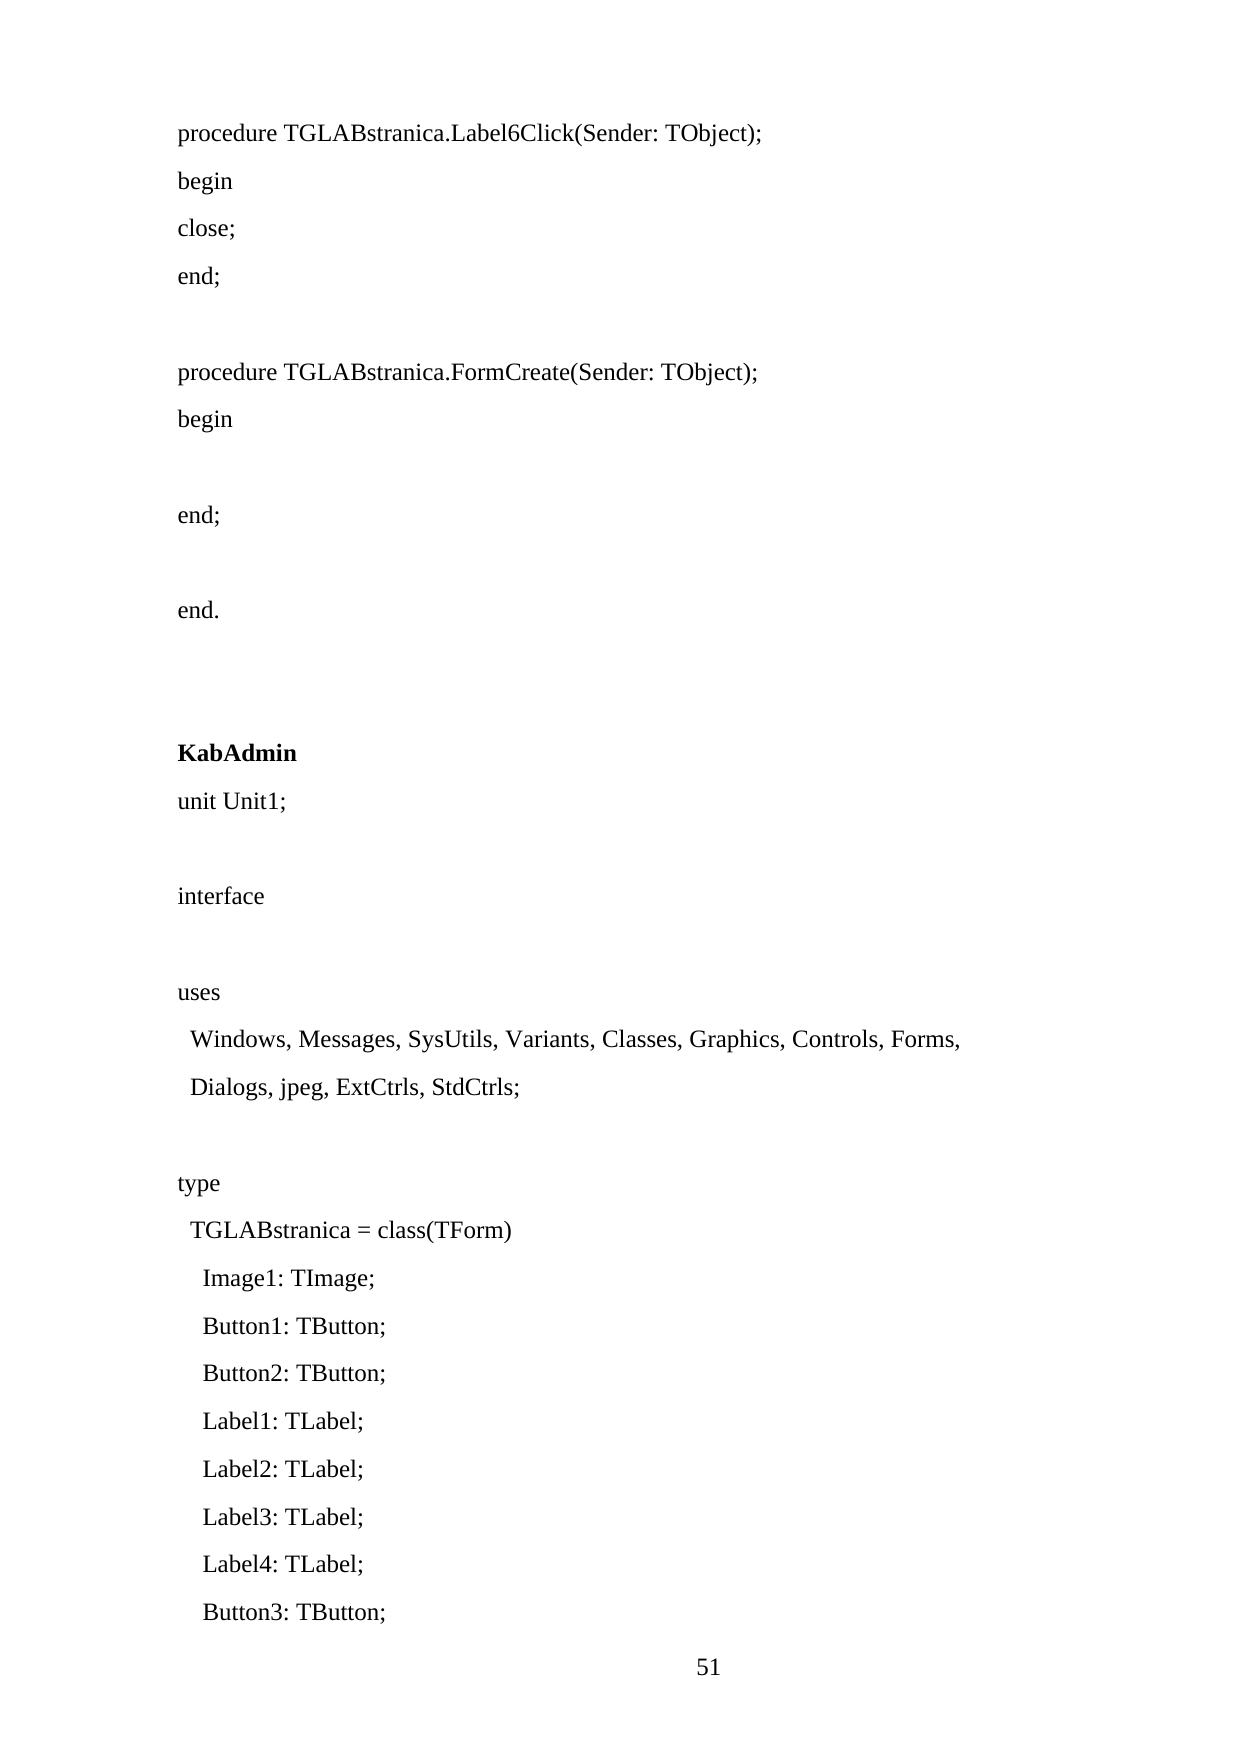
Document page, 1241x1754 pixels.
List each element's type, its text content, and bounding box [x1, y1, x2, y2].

text end; [177, 261, 1152, 290]
text Label3: TLabel; [177, 1502, 1152, 1530]
text KabAdmin [177, 738, 1152, 767]
text Image1: TImage; [177, 1263, 1152, 1292]
text Dialogs, jpeg, ExtCtrls, StdCtrls; [177, 1072, 1152, 1101]
text Button3: TButton; [177, 1597, 1152, 1626]
text uses [177, 977, 1152, 1006]
text end. [177, 595, 1152, 624]
text Button1: TButton; [177, 1311, 1152, 1339]
text unit Unit1; [177, 786, 1152, 815]
text Windows, Messages, SysUtils, Variants, Classes, Graphics, Controls, Forms, [177, 1024, 1152, 1053]
text begin [177, 404, 1152, 433]
text procedure TGLABstranica.Label6Click(Sender: TObject); [177, 118, 1152, 147]
text Label1: TLabel; [177, 1406, 1152, 1435]
text procedure TGLABstranica.FormCreate(Sender: TObject); [177, 357, 1152, 385]
text Button2: TButton; [177, 1358, 1152, 1387]
text begin [177, 166, 1152, 194]
text Label4: TLabel; [177, 1549, 1152, 1578]
text interface [177, 881, 1152, 910]
text Label2: TLabel; [177, 1454, 1152, 1483]
text close; [177, 213, 1152, 242]
text end; [177, 500, 1152, 528]
text type [177, 1168, 1152, 1196]
text TGLABstranica = class(TForm) [177, 1215, 1152, 1244]
